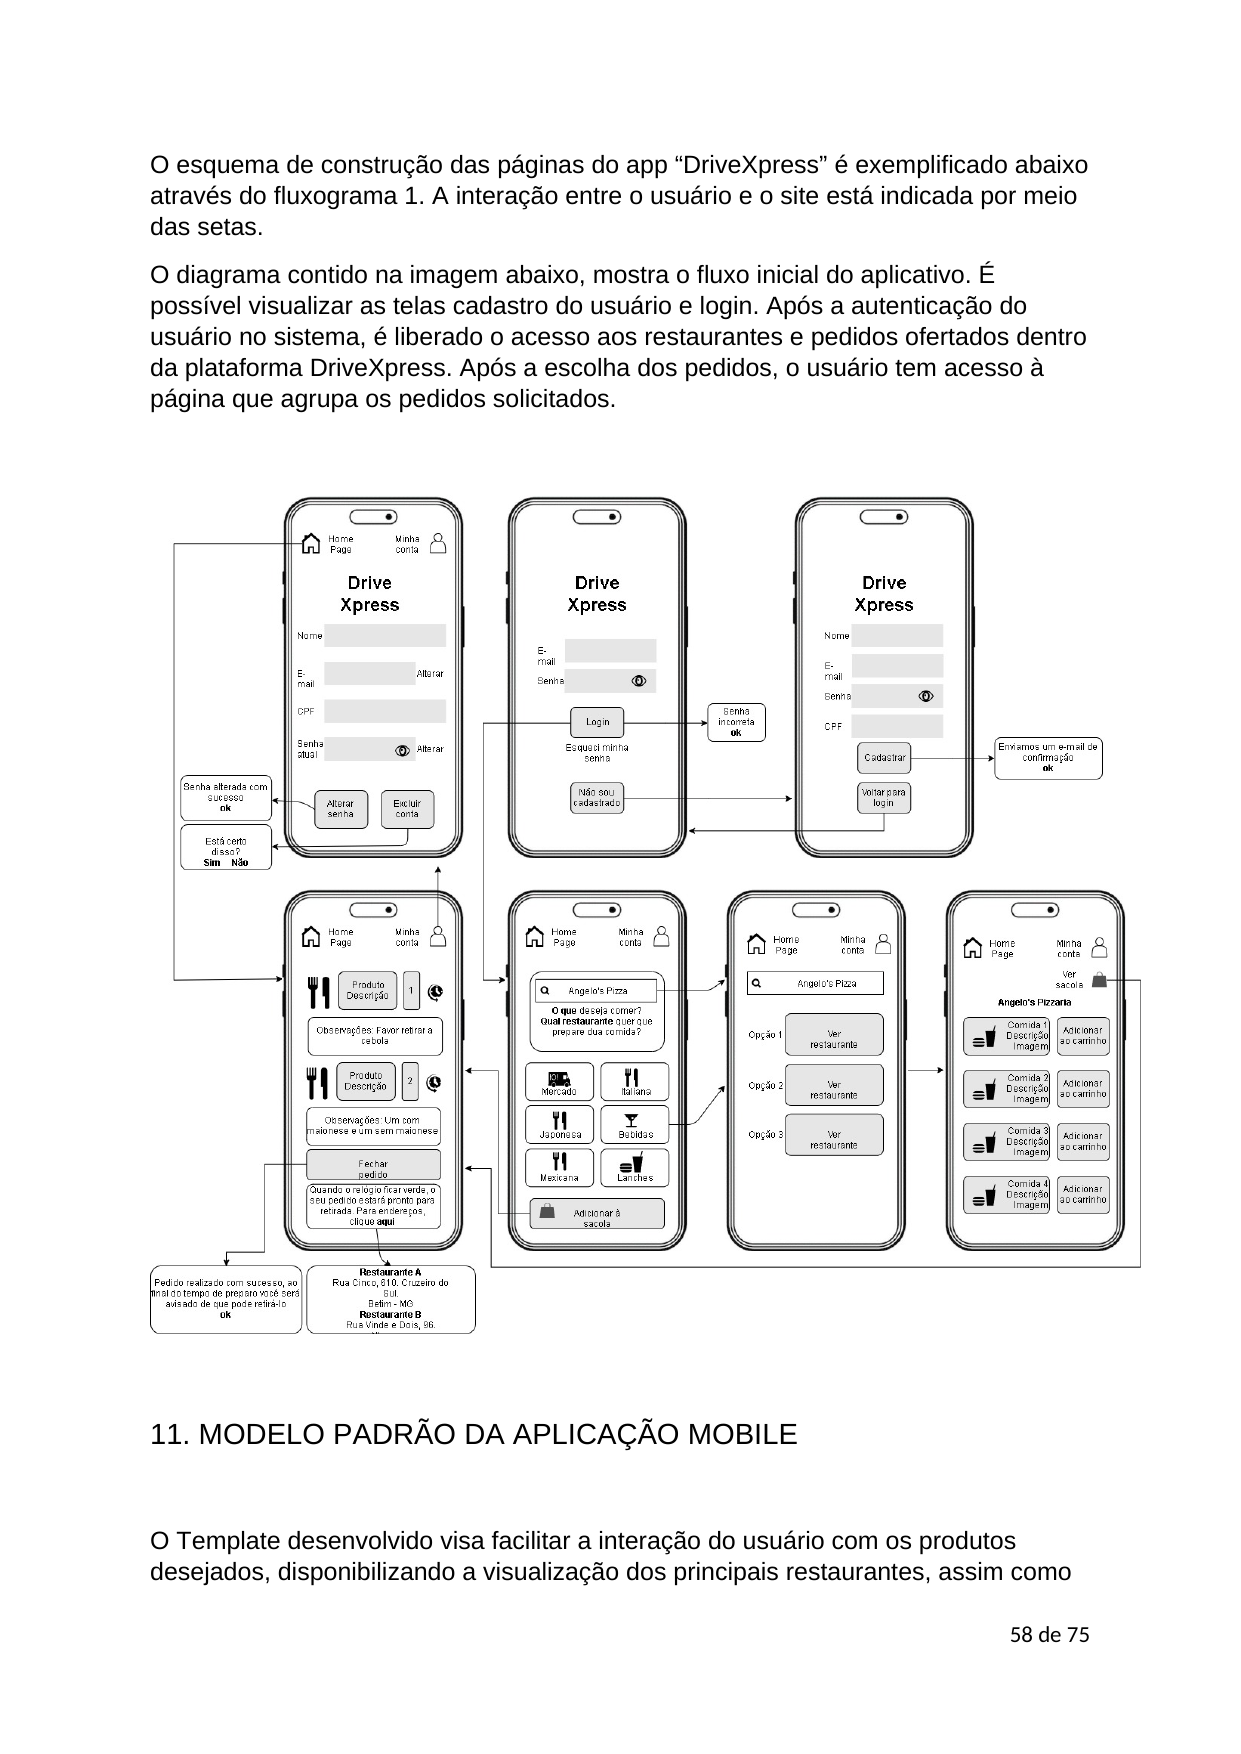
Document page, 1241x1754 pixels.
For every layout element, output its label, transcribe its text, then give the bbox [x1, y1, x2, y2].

text O diagrama contido na imagem abaixo, mostra o fluxo inicial do aplicativo. É possível visualizar as telas cadastro do usuário e login. Após a autenticação do usuário no sistema, é liberado o acesso aos restaurantes e pedidos ofertados dentro da plataforma DriveXpress. Após a escolha dos pedidos, o usuário tem acesso à página que agrupa os pedidos solicitados. [150, 260, 1090, 413]
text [150, 1526, 1090, 1586]
subtitle 11. MODELO PADRÃO DA APLICAÇÃO MOBILE [150, 1417, 1090, 1451]
text O esquema de construção das páginas do app “DriveXpress” é exemplificado abaixo através do fluxograma 1. A interação entre o usuário e o site está indicada por meio das setas. [150, 150, 1090, 241]
picture [150, 495, 1147, 1334]
